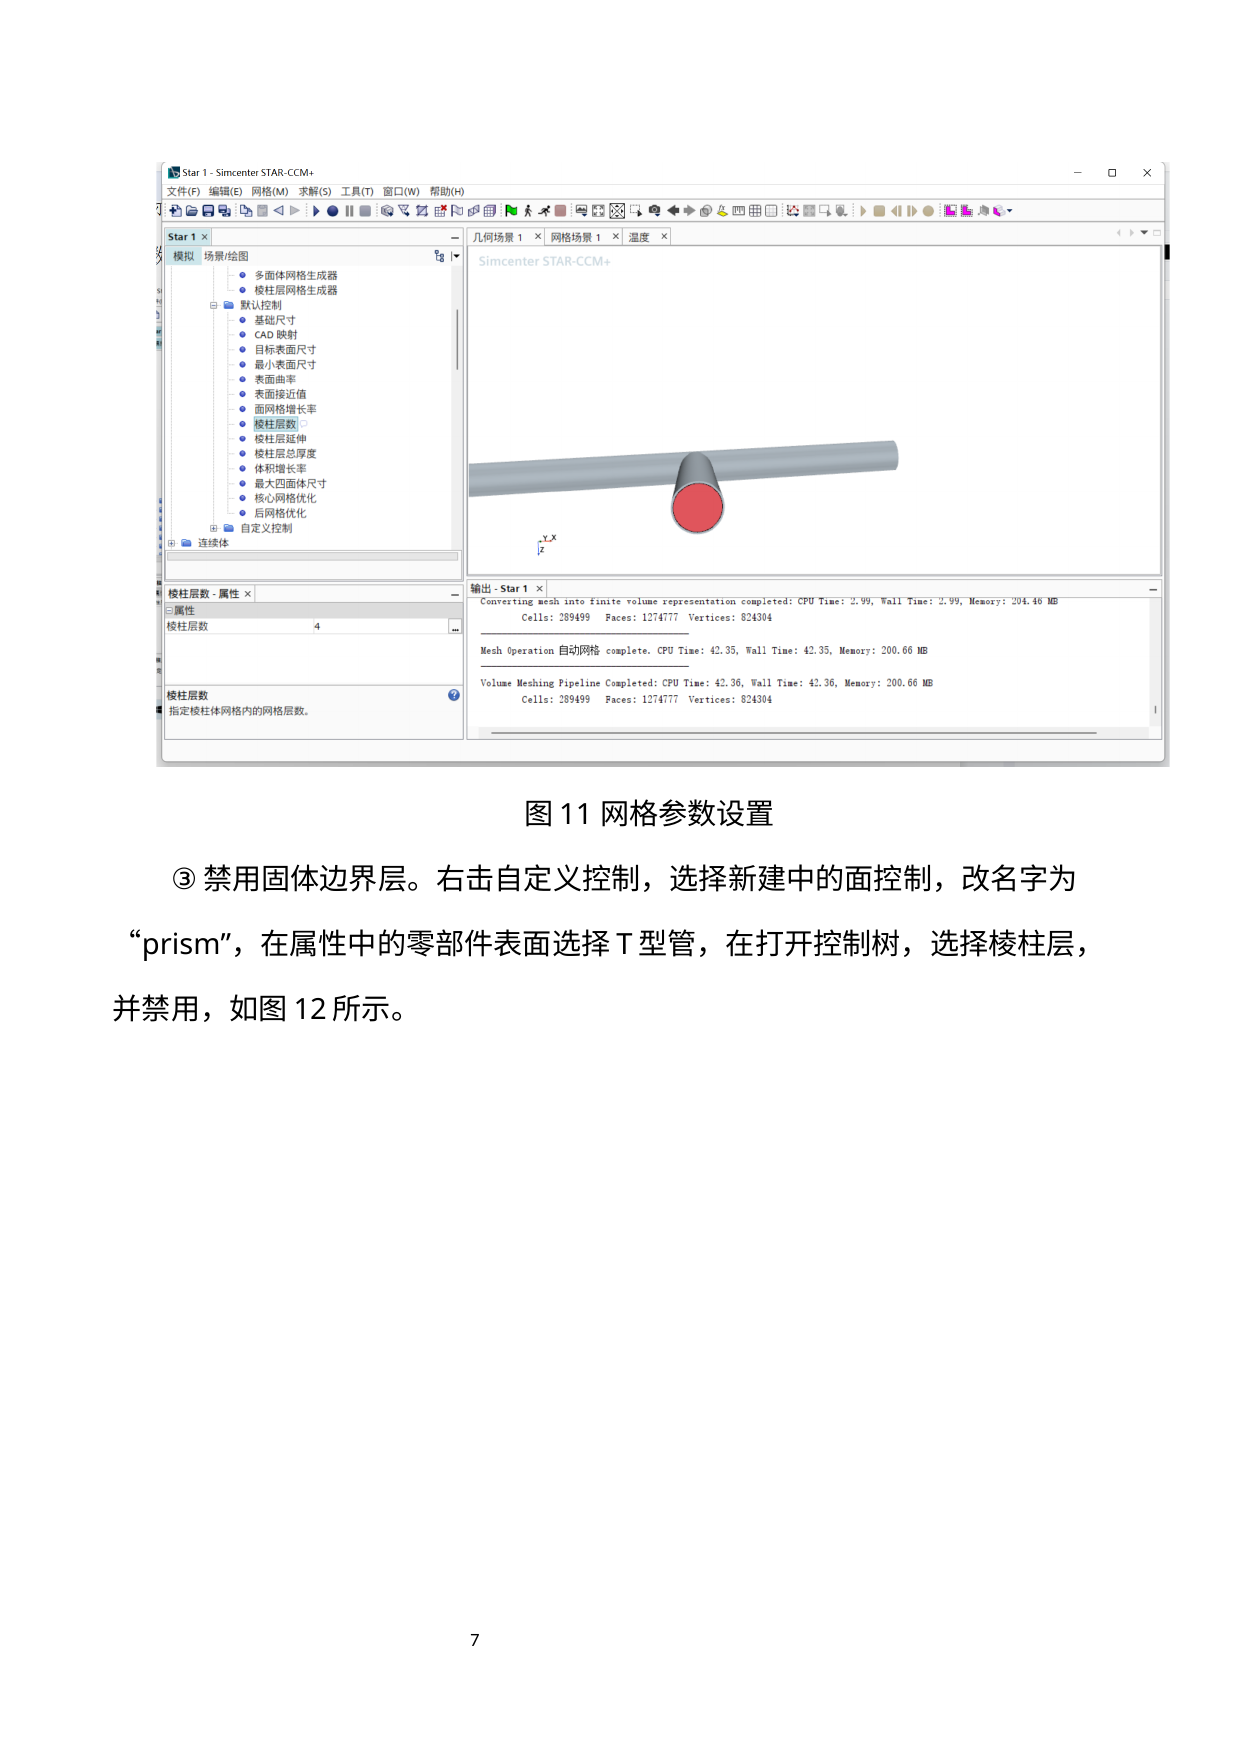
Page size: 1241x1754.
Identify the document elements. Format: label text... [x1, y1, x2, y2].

text 图11 网格参数设置 [112, 779, 1128, 844]
picture [156, 162, 1170, 767]
text ③禁用固体边界层。右击自定义控制，选择新建中的面控制，改名字为“prism”，在属性中的零部件表面选择T型管，在打开控制树，选择棱柱层，并禁用，如图12所示。 [112, 844, 1128, 1039]
